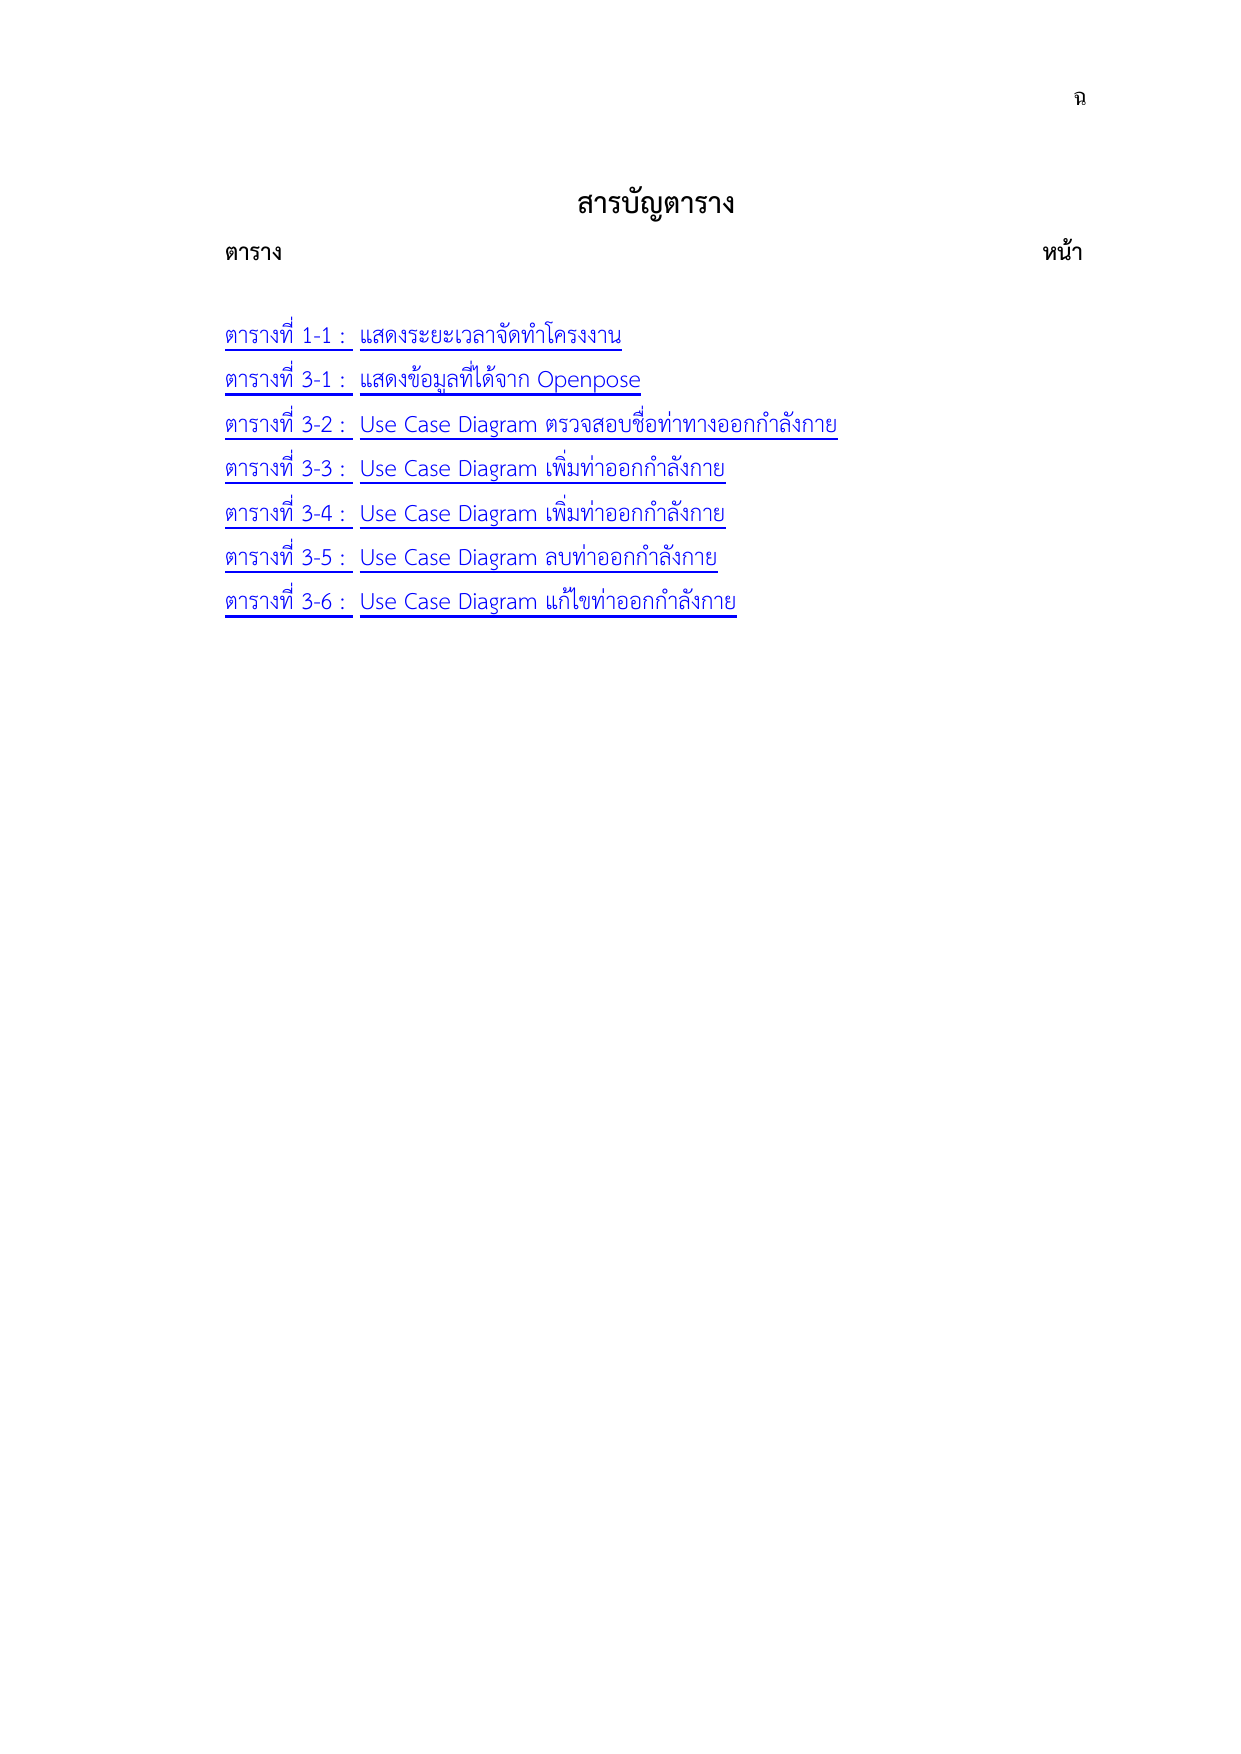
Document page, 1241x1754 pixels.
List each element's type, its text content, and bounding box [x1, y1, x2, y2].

text ตารางที่ 1-1 : แสดงระยะเวลาจัดทำโครงงาน 15 [225, 314, 1087, 359]
text ตารางที่ 3-2 : Use Case Diagram ตรวจสอบชื่อท่าทางออกกำลังกาย 26 [225, 403, 1087, 447]
text ตารางที่ 3-1 : แสดงข้อมูลที่ได้จาก Openpose 25 [225, 359, 1087, 403]
text ตารางที่ 3-4 : Use Case Diagram เพิ่มท่าออกกำลังกาย 27 [225, 492, 1087, 536]
text ตาราง หน้า [225, 232, 1087, 276]
text ตารางที่ 3-5 : Use Case Diagram ลบท่าออกกำลังกาย 27 [225, 536, 1087, 581]
subtitle สารบัญตาราง [225, 177, 1087, 232]
text ตารางที่ 3-3 : Use Case Diagram เพิ่มท่าออกกำลังกาย 26 [225, 447, 1087, 492]
text ตารางที่ 3-6 : Use Case Diagram แก้ไขท่าออกกำลังกาย 27 [225, 581, 1087, 625]
